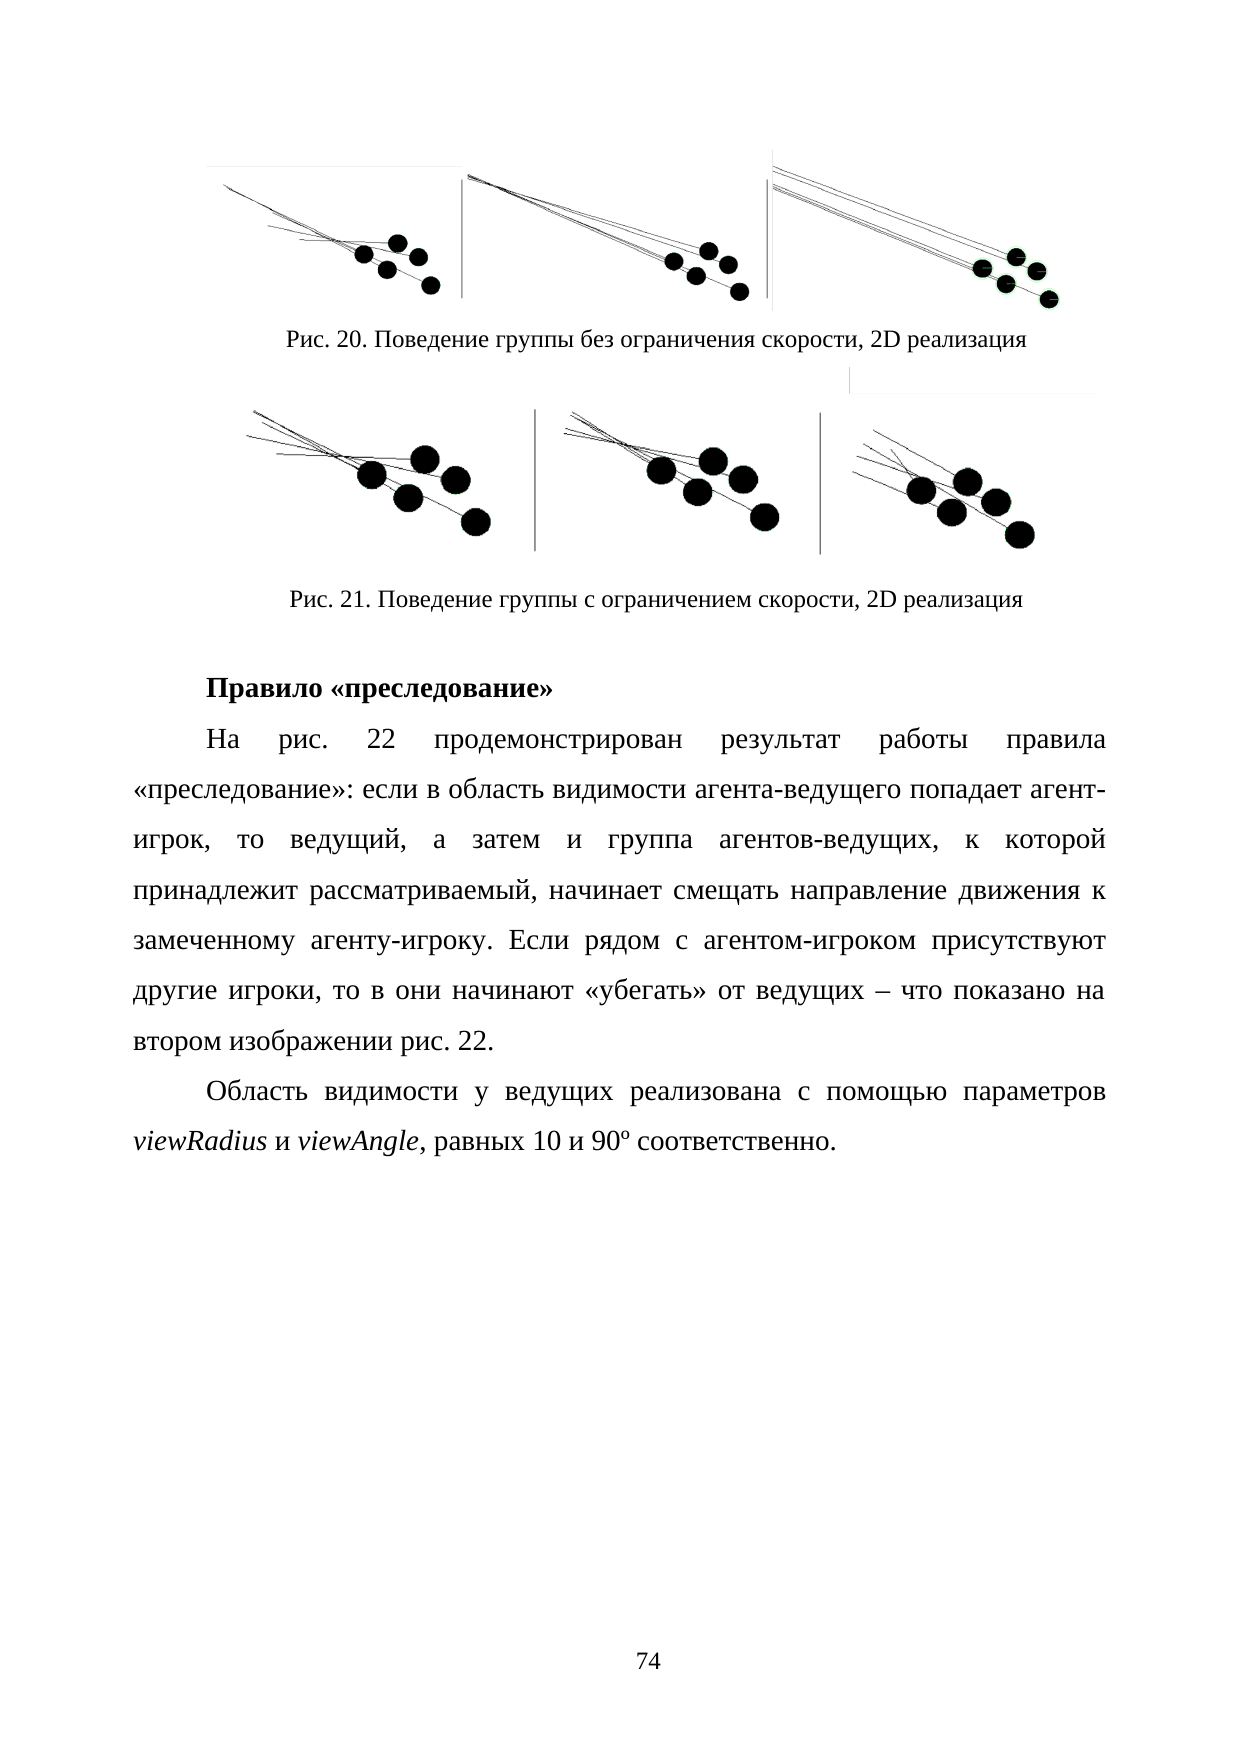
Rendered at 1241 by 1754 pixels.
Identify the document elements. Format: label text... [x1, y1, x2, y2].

picture [215, 367, 1097, 570]
text Область видимости у ведущих реализована с помощью параметров viewRadius и viewAngle, равных 10 и 90º соответственно. [133, 1073, 1107, 1157]
text Рис. 21. Поведение группы с ограничением скорости, 2D реализация [133, 584, 1107, 613]
picture [205, 150, 1076, 311]
text Правило «преследование» [133, 671, 1107, 704]
text На рис. 22 продемонстрирован результат работы правила «преследование»: если в область видимости агента-ведущего попадает агент-игрок, то ведущий, а затем и группа агентов-ведущих, к которой принадлежит рассматриваемый, начинает смещать направление движения к замеченному агенту-игроку. Если рядом с агентом-игроком присутствуют другие игроки, то в они начинают «убегать» от ведущих – что показано на втором изображении рис. 22. [133, 721, 1107, 1056]
text Рис. 20. Поведение группы без ограничения скорости, 2D реализация [133, 324, 1107, 353]
